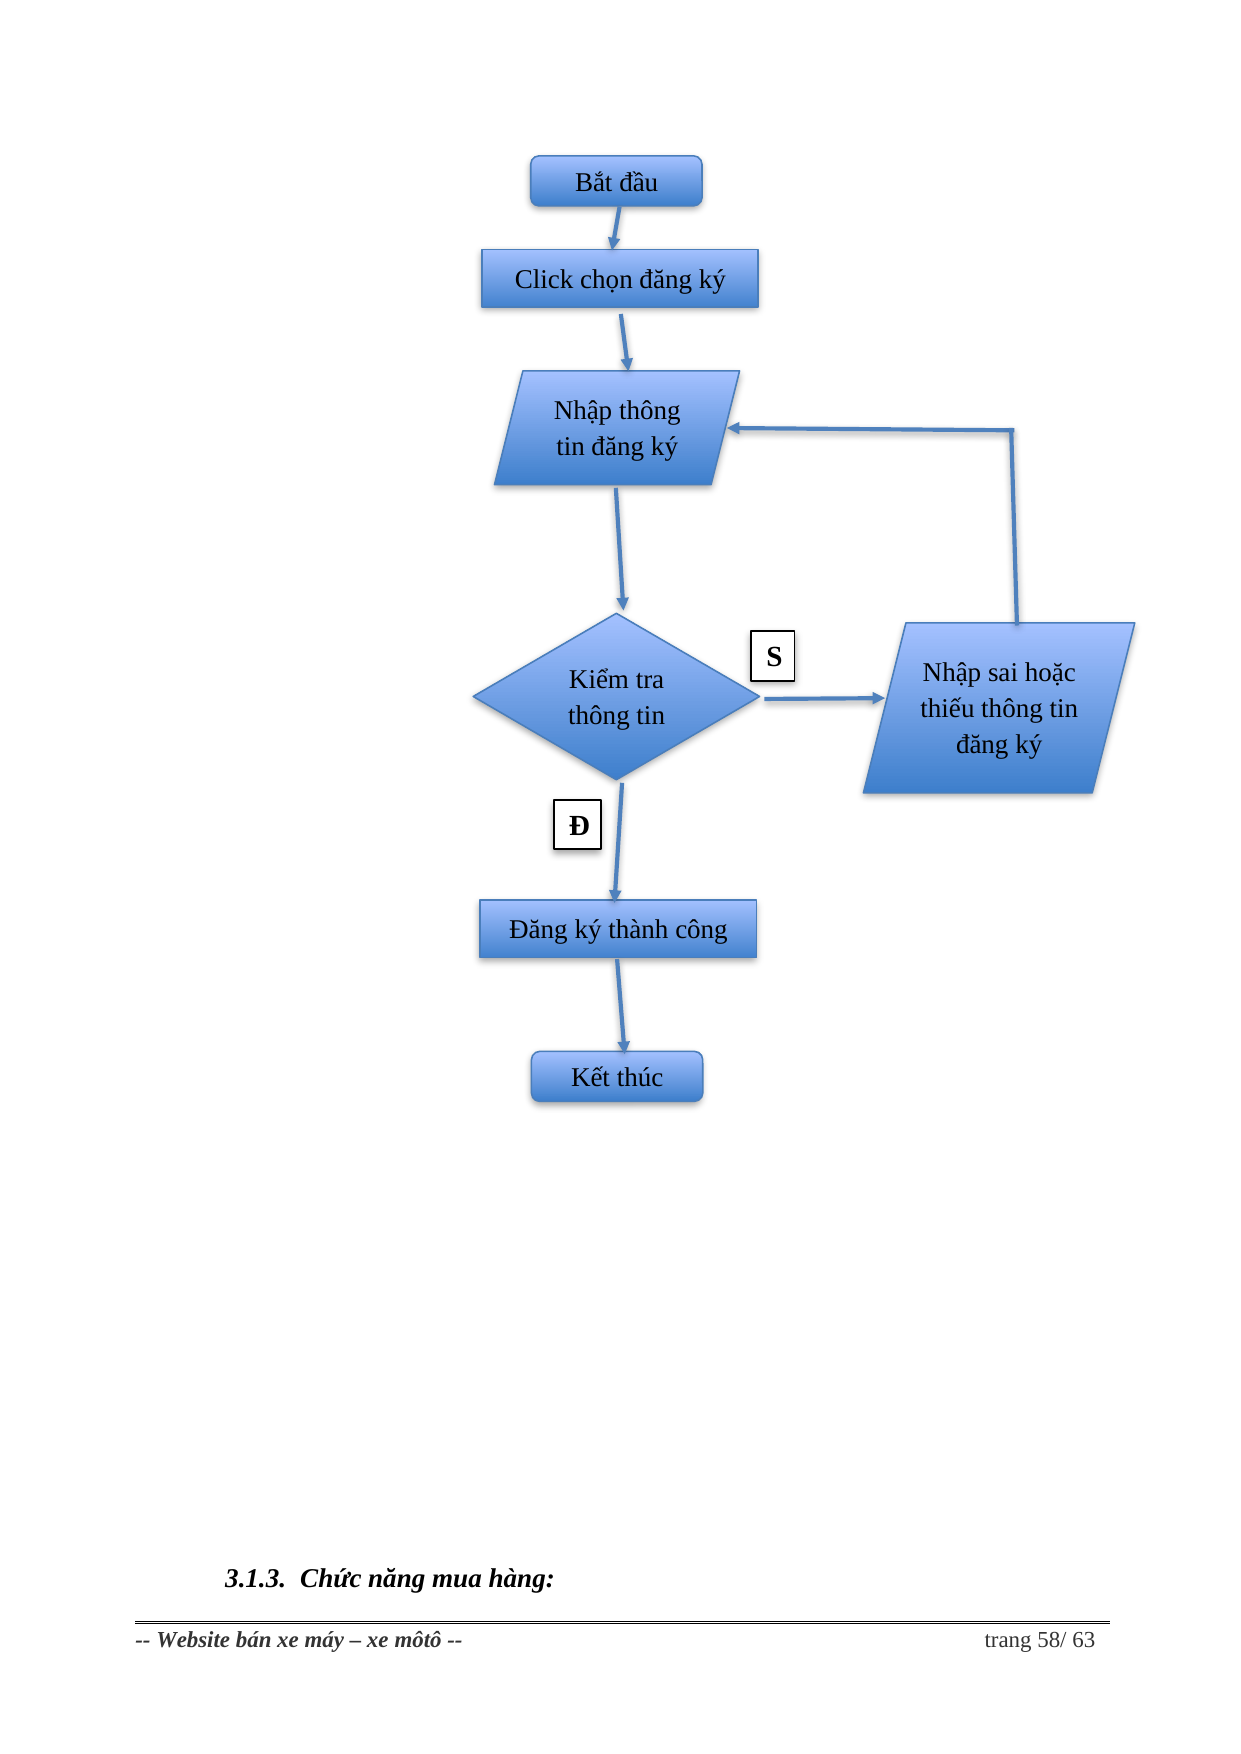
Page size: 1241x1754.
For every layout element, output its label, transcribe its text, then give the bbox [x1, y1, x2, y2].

list Chức năng mua hàng: [225, 1562, 1090, 1593]
table_header [187, 150, 1143, 1210]
